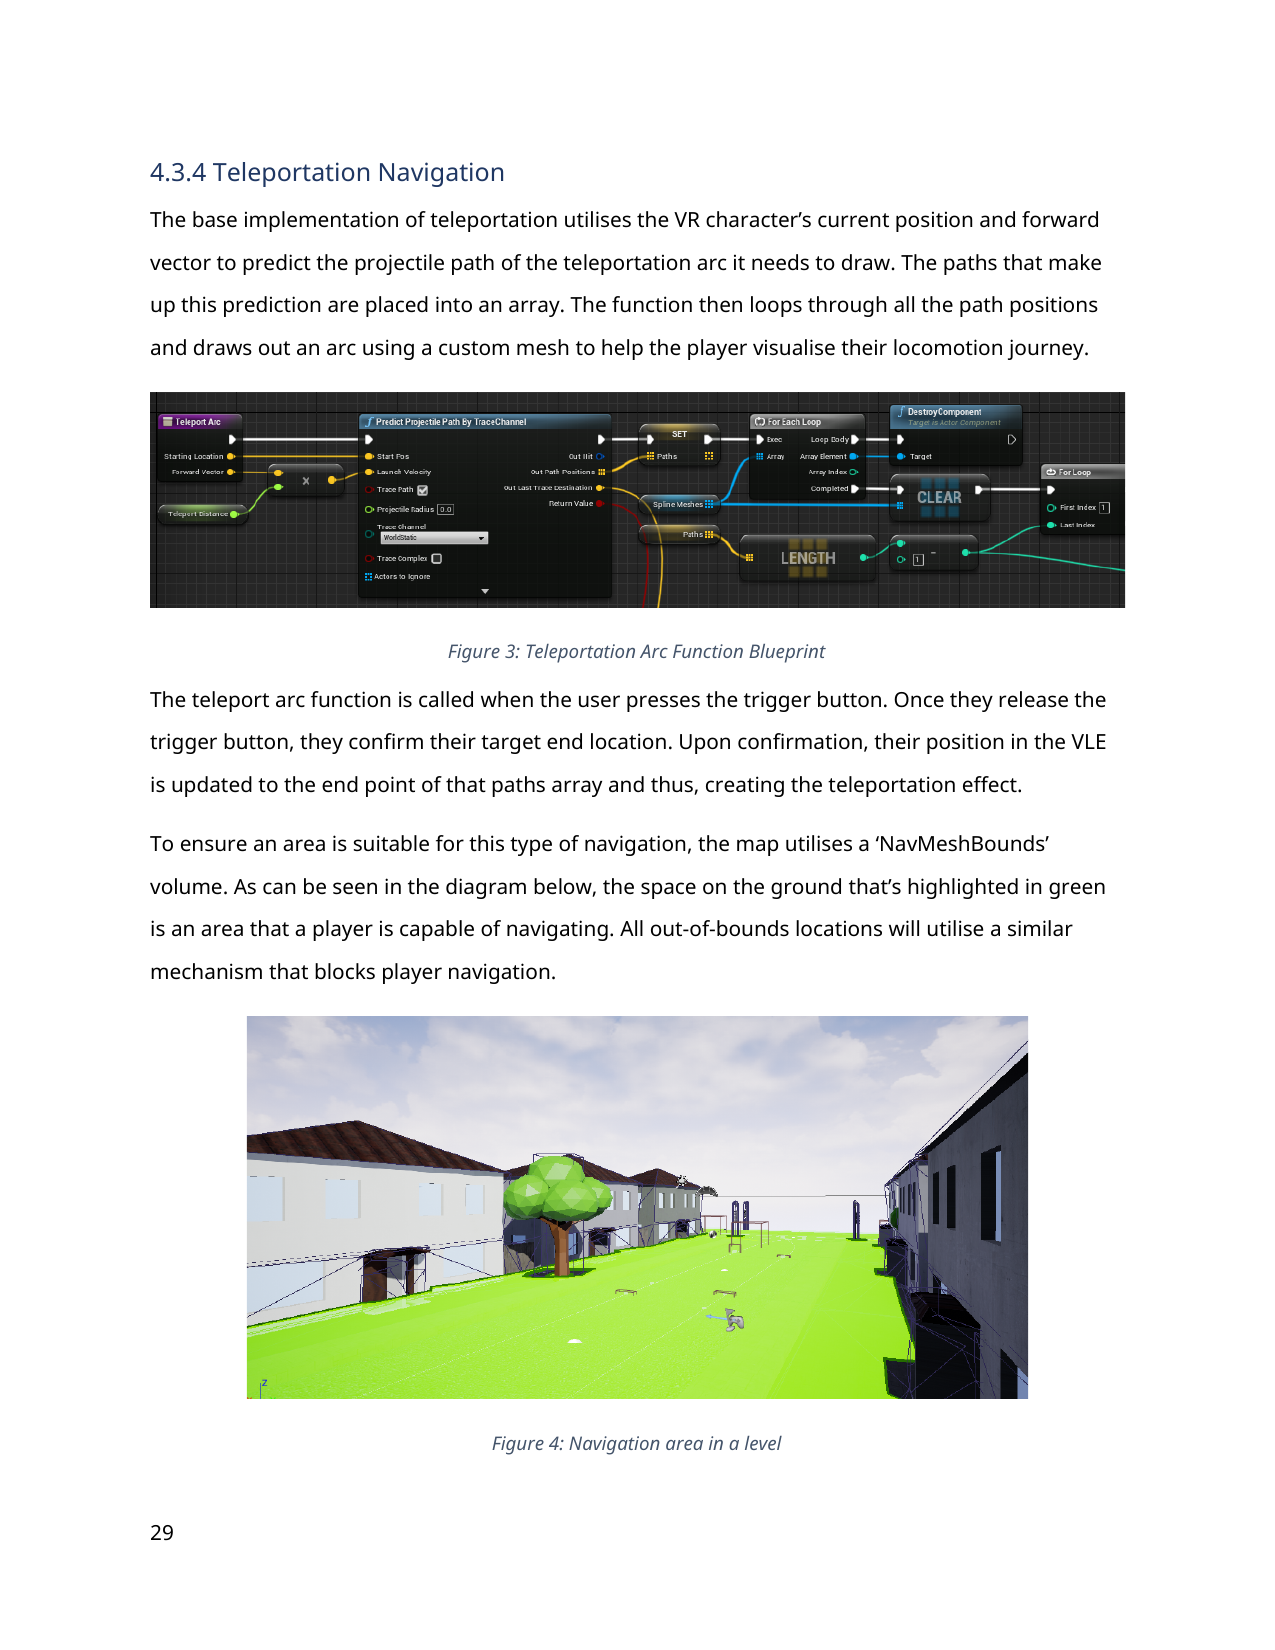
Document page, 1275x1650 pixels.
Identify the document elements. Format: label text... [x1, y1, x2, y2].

picture [150, 392, 1125, 608]
subtitle 4.3.4 Teleportation Navigation [150, 154, 1125, 188]
text To ensure an area is suitable for this type of navigation, the map utilises a ‘NavMeshBounds’ volume. As can be seen in the diagram below, the space on the ground that’s highlighted in green is an area that a player is capable of navigating. All out-of-bounds locations will utilise a similar mechanism that blocks player navigation. [150, 829, 1125, 986]
text The base implementation of teleportation utilises the VR character’s current position and forward vector to predict the projectile path of the teleportation arc it needs to draw. The paths that make up this prediction are placed into an array. The function then loops through all the path positions and draws out an arc using a custom mesh to help the player visualise their locomotion journey. [150, 205, 1125, 361]
text The teleport arc function is called when the user presses the trigger button. Once they release the trigger button, they confirm their target end location. Upon confirmation, their position in the VLE is updated to the end point of that paths array and thus, creating the teleportation effect. [150, 685, 1125, 798]
picture [246, 1016, 1029, 1399]
